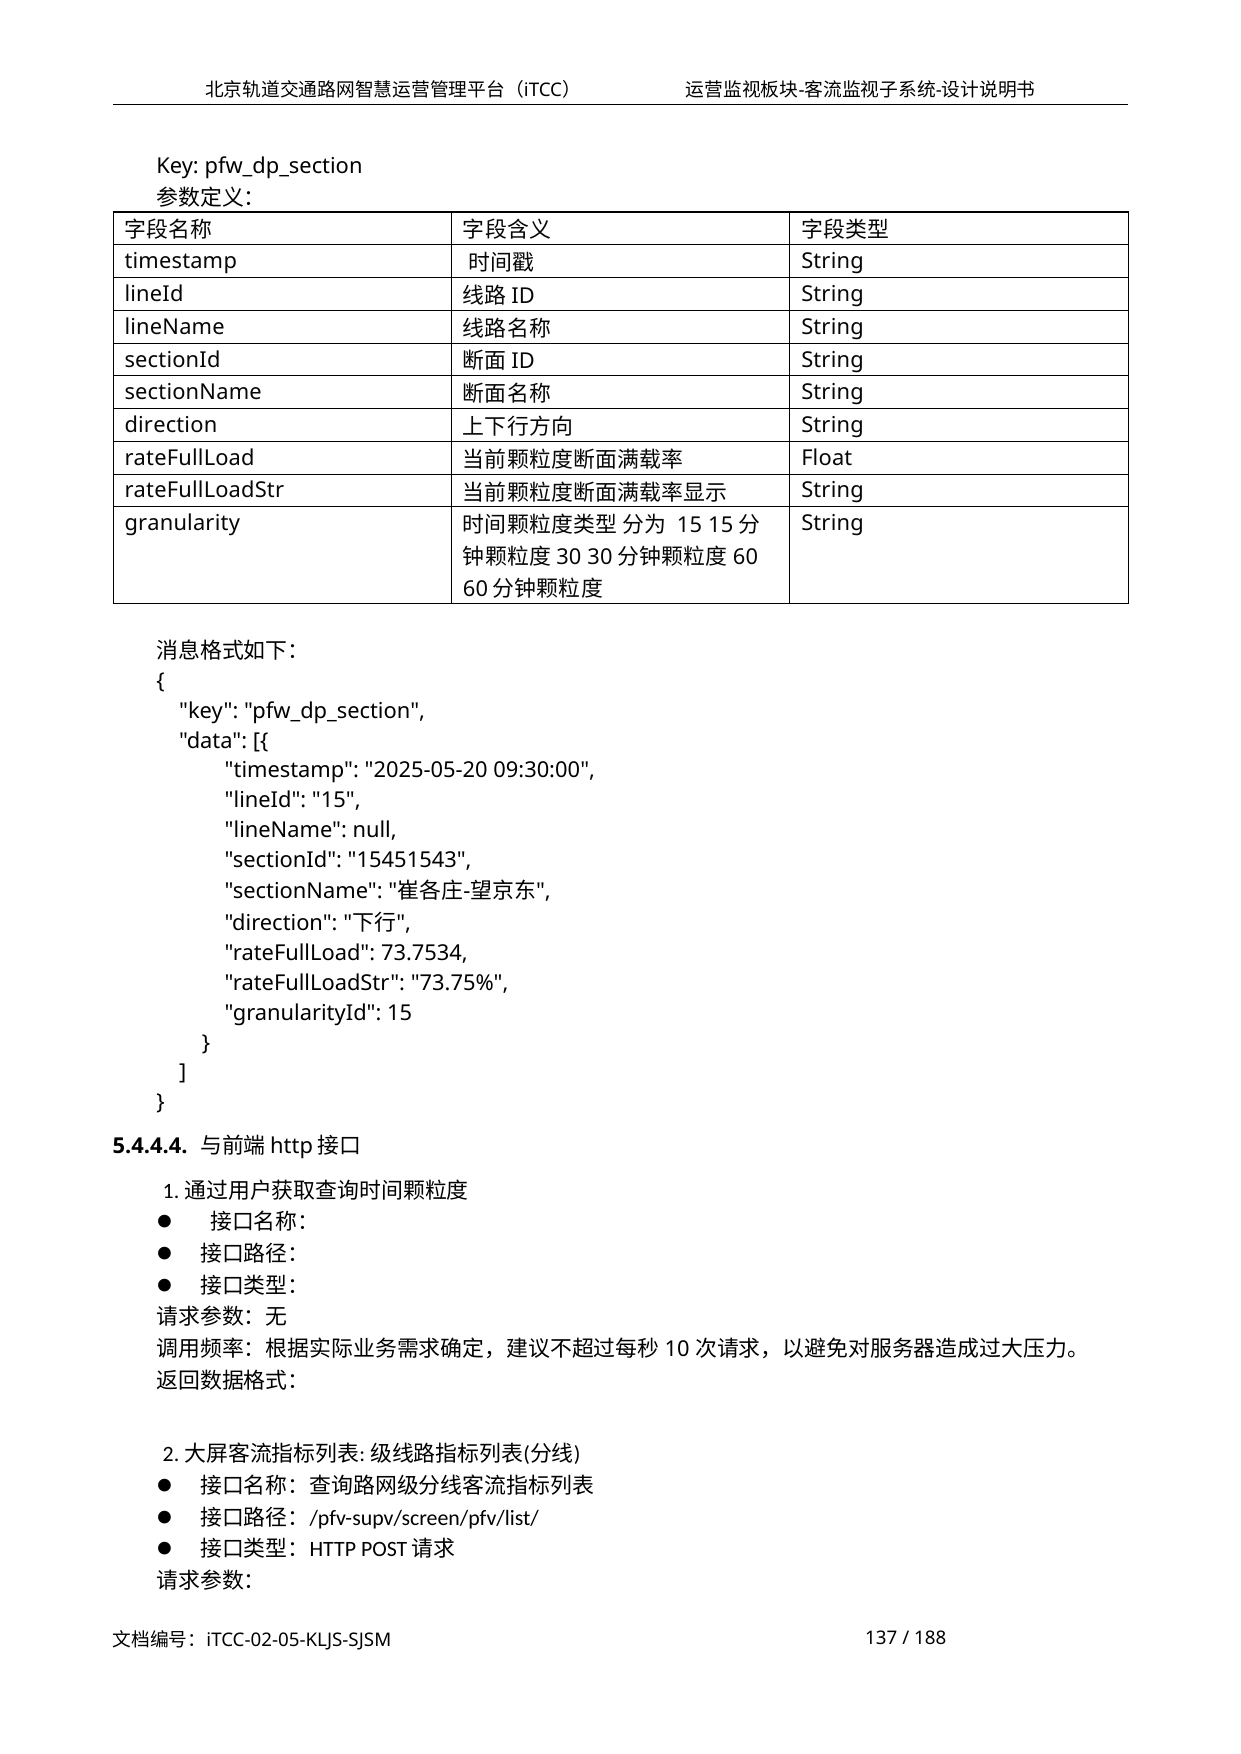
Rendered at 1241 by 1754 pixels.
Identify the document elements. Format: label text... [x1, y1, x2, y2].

text "granularityId": 15 [112, 997, 1128, 1026]
list 接口类型：HTTP POST请求 [156, 1531, 1128, 1563]
text 消息格式如下： [112, 633, 1128, 665]
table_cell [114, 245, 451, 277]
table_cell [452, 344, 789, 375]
text "sectionName": "崔各庄-望京东", [112, 873, 1128, 905]
text Key: pfw_dp_section [112, 150, 1128, 180]
text { [112, 665, 1128, 695]
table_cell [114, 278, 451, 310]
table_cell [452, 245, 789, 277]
text "lineId": "15", [112, 784, 1128, 814]
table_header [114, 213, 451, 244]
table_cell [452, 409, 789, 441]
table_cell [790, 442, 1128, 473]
text } [112, 1086, 1128, 1116]
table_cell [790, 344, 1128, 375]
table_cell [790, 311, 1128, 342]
text "key": "pfw_dp_section", [112, 695, 1128, 724]
text "timestamp": "2025-05-20 09:30:00", [112, 754, 1128, 784]
text "rateFullLoadStr": "73.75%", [112, 967, 1128, 997]
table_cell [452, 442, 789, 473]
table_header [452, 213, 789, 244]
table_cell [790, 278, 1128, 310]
subtitle 与前端http接口 [112, 1128, 1128, 1160]
text } [112, 1026, 1128, 1056]
text "lineName": null, [112, 814, 1128, 844]
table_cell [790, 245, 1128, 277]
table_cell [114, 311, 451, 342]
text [112, 1331, 1128, 1363]
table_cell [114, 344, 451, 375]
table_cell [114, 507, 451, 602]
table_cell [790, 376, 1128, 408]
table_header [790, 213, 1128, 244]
list 接口名称：查询路网级分线客流指标列表 [156, 1468, 1128, 1499]
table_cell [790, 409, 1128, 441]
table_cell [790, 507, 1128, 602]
list 接口路径：/pfv-supv/screen/pfv/list/ [156, 1499, 1128, 1531]
text 请求参数：无 [112, 1299, 1128, 1331]
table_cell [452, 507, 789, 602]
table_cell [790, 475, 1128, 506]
text ] [112, 1056, 1128, 1086]
text "direction": "下行", [112, 905, 1128, 937]
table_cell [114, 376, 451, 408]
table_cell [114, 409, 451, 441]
list 接口名称： [156, 1204, 1128, 1236]
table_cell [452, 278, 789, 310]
text "rateFullLoad": 73.7534, [112, 937, 1128, 967]
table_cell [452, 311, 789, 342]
list 接口类型： [156, 1268, 1128, 1299]
text 参数定义： [112, 180, 1128, 211]
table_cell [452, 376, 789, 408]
text 返回数据格式： [112, 1363, 1128, 1394]
list 大屏客流指标列表: 级线路指标列表(分线) [112, 1436, 1128, 1468]
text "data": [{ [112, 724, 1128, 754]
text "sectionId": "15451543", [112, 844, 1128, 873]
list 接口路径： [156, 1236, 1128, 1268]
text 请求参数： [112, 1563, 1128, 1594]
list 通过用户获取查询时间颗粒度 [112, 1173, 1128, 1204]
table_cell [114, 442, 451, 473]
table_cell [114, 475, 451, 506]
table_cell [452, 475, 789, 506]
